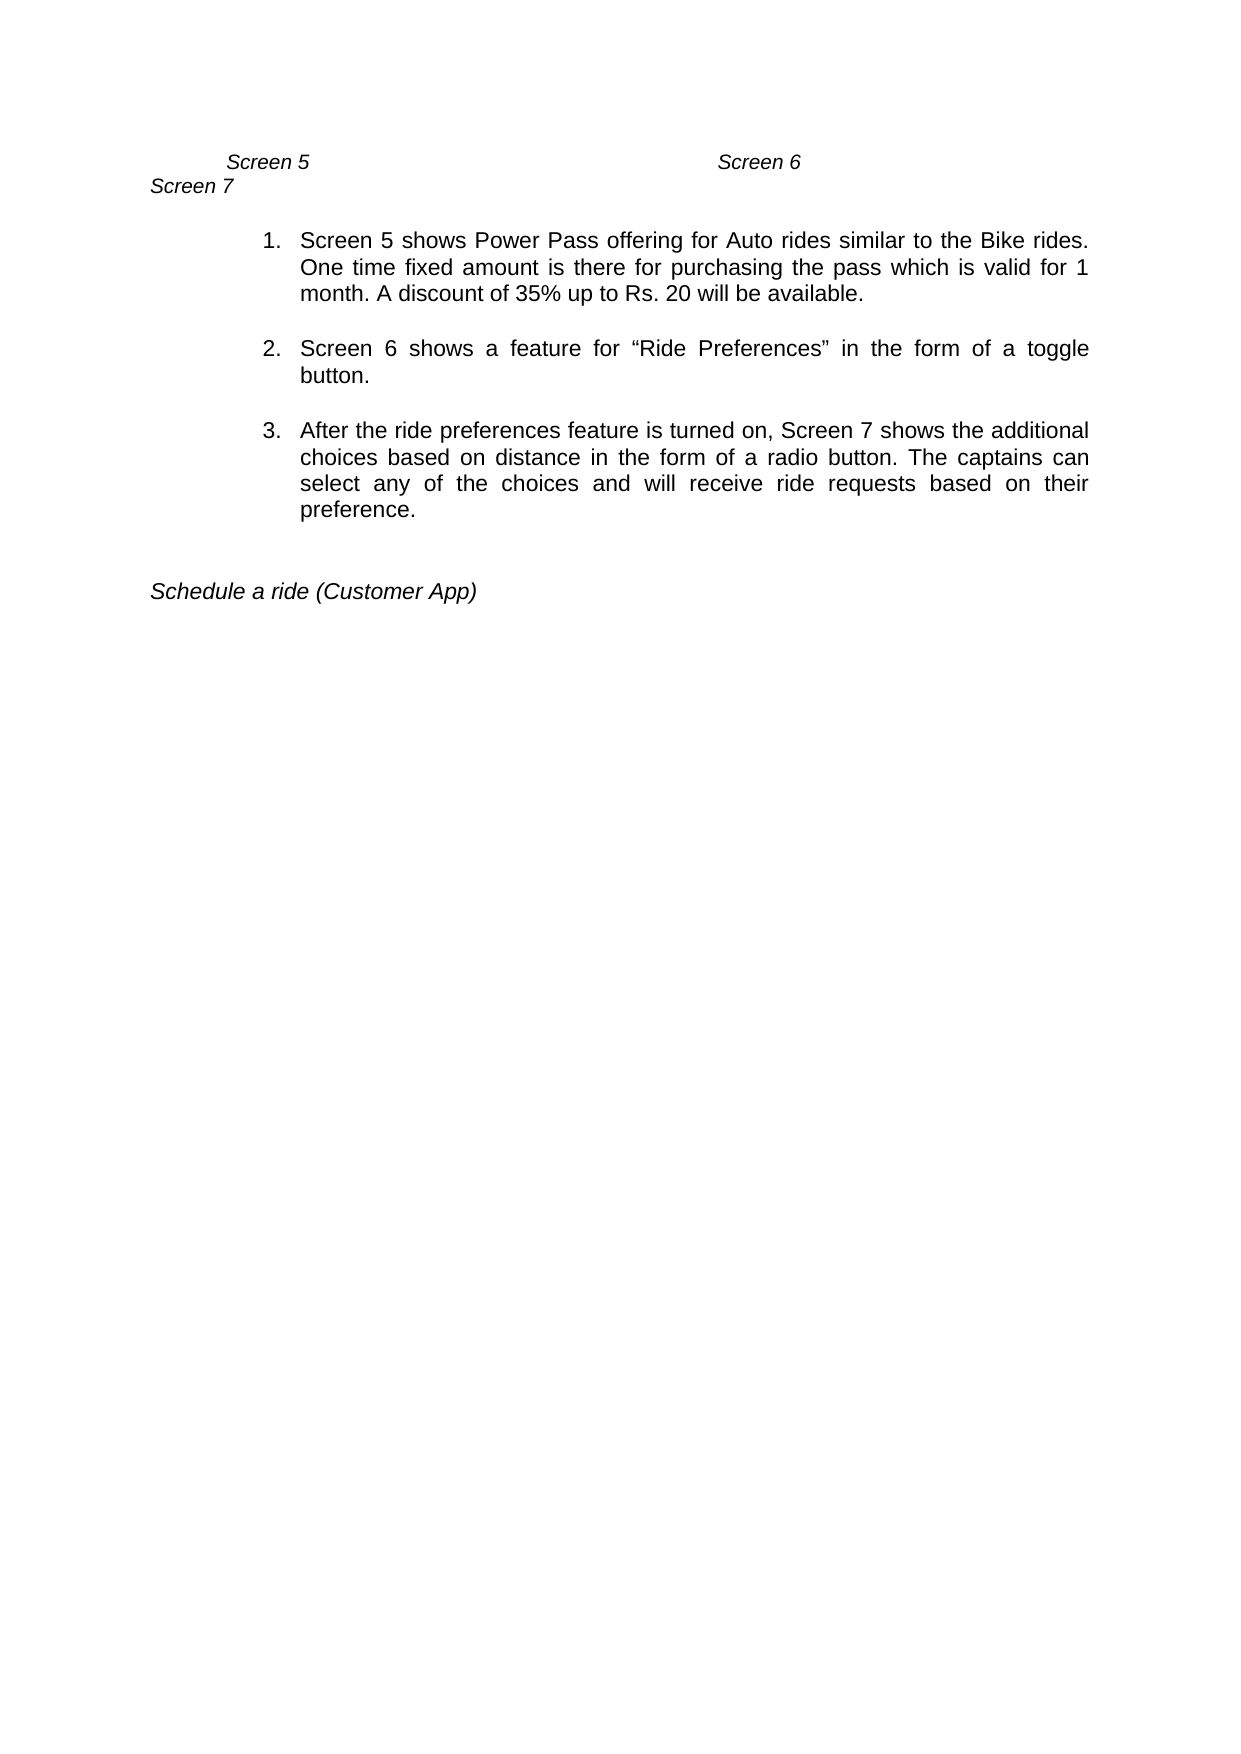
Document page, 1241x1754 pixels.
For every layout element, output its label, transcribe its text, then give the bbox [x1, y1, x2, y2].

list Screen 6 shows a feature for “Ride Preferences” in the form of a toggle button. [262, 335, 1090, 388]
text Schedule a ride (Customer App) [150, 578, 1090, 604]
list Screen 5 shows Power Pass offering for Auto rides similar to the Bike rides. One time fixed amount is there for purchasing the pass which is valid for 1 month. A discount of 35% up to Rs. 20 will be available. [262, 227, 1090, 306]
text Screen 5 Screen 6 Screen 7 [150, 150, 1109, 198]
list After the ride preferences feature is turned on, Screen 7 shows the additional choices based on distance in the form of a radio button. The captains can select any of the choices and will receive ride requests based on their preference. [262, 417, 1090, 523]
